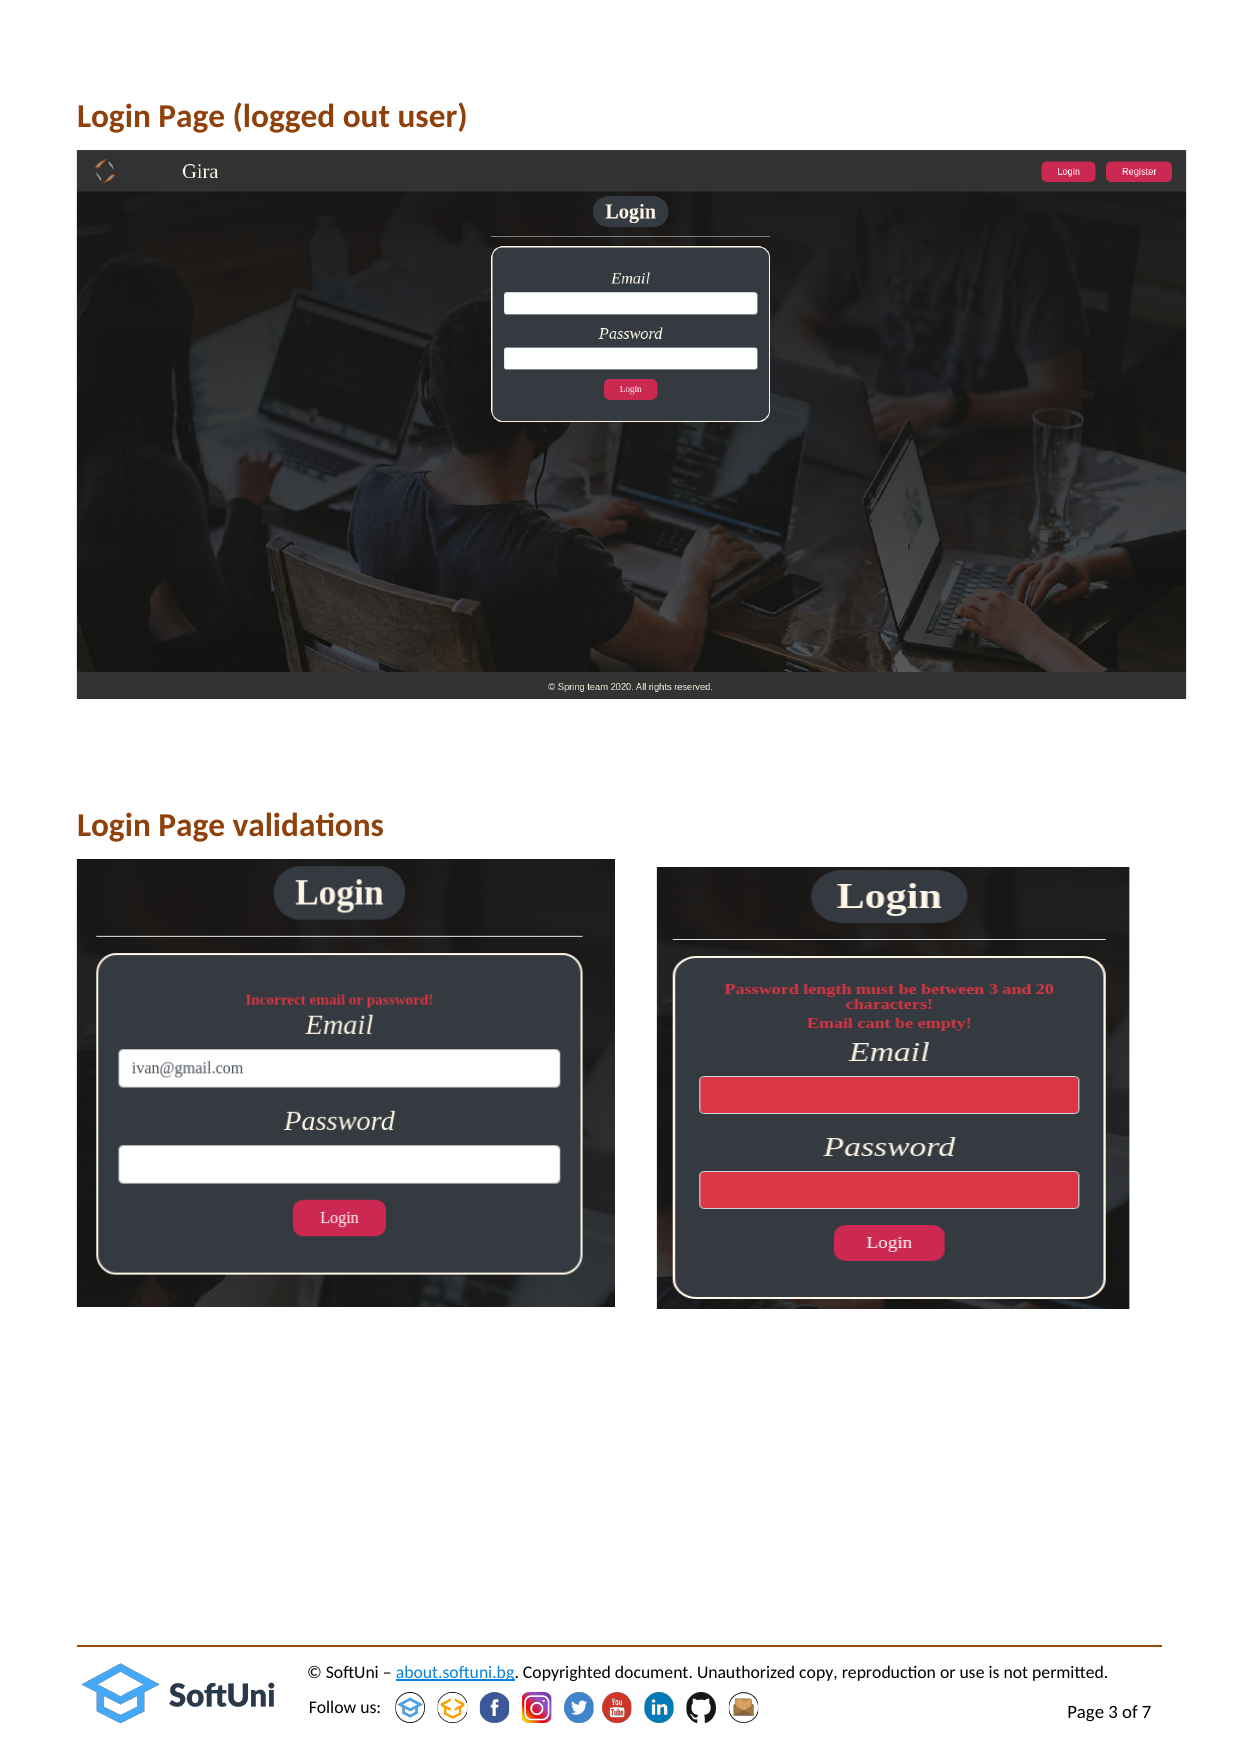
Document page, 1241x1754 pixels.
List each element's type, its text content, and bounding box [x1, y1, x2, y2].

picture [656, 867, 1130, 1309]
picture [644, 1692, 653, 1701]
picture [728, 1692, 759, 1723]
picture [686, 1692, 716, 1723]
picture [395, 1692, 425, 1723]
picture [76, 150, 1187, 699]
picture [658, 1705, 667, 1714]
picture [665, 1714, 674, 1723]
picture [75, 1658, 281, 1729]
picture [665, 1692, 674, 1701]
picture [644, 1714, 653, 1723]
picture [564, 1692, 594, 1723]
picture [76, 859, 615, 1307]
subtitle Login Page validations [77, 804, 1163, 845]
picture [479, 1692, 510, 1723]
picture [522, 1692, 552, 1723]
subtitle Login Page (logged out user) [77, 95, 1163, 136]
picture [602, 1692, 632, 1723]
picture [437, 1692, 468, 1723]
